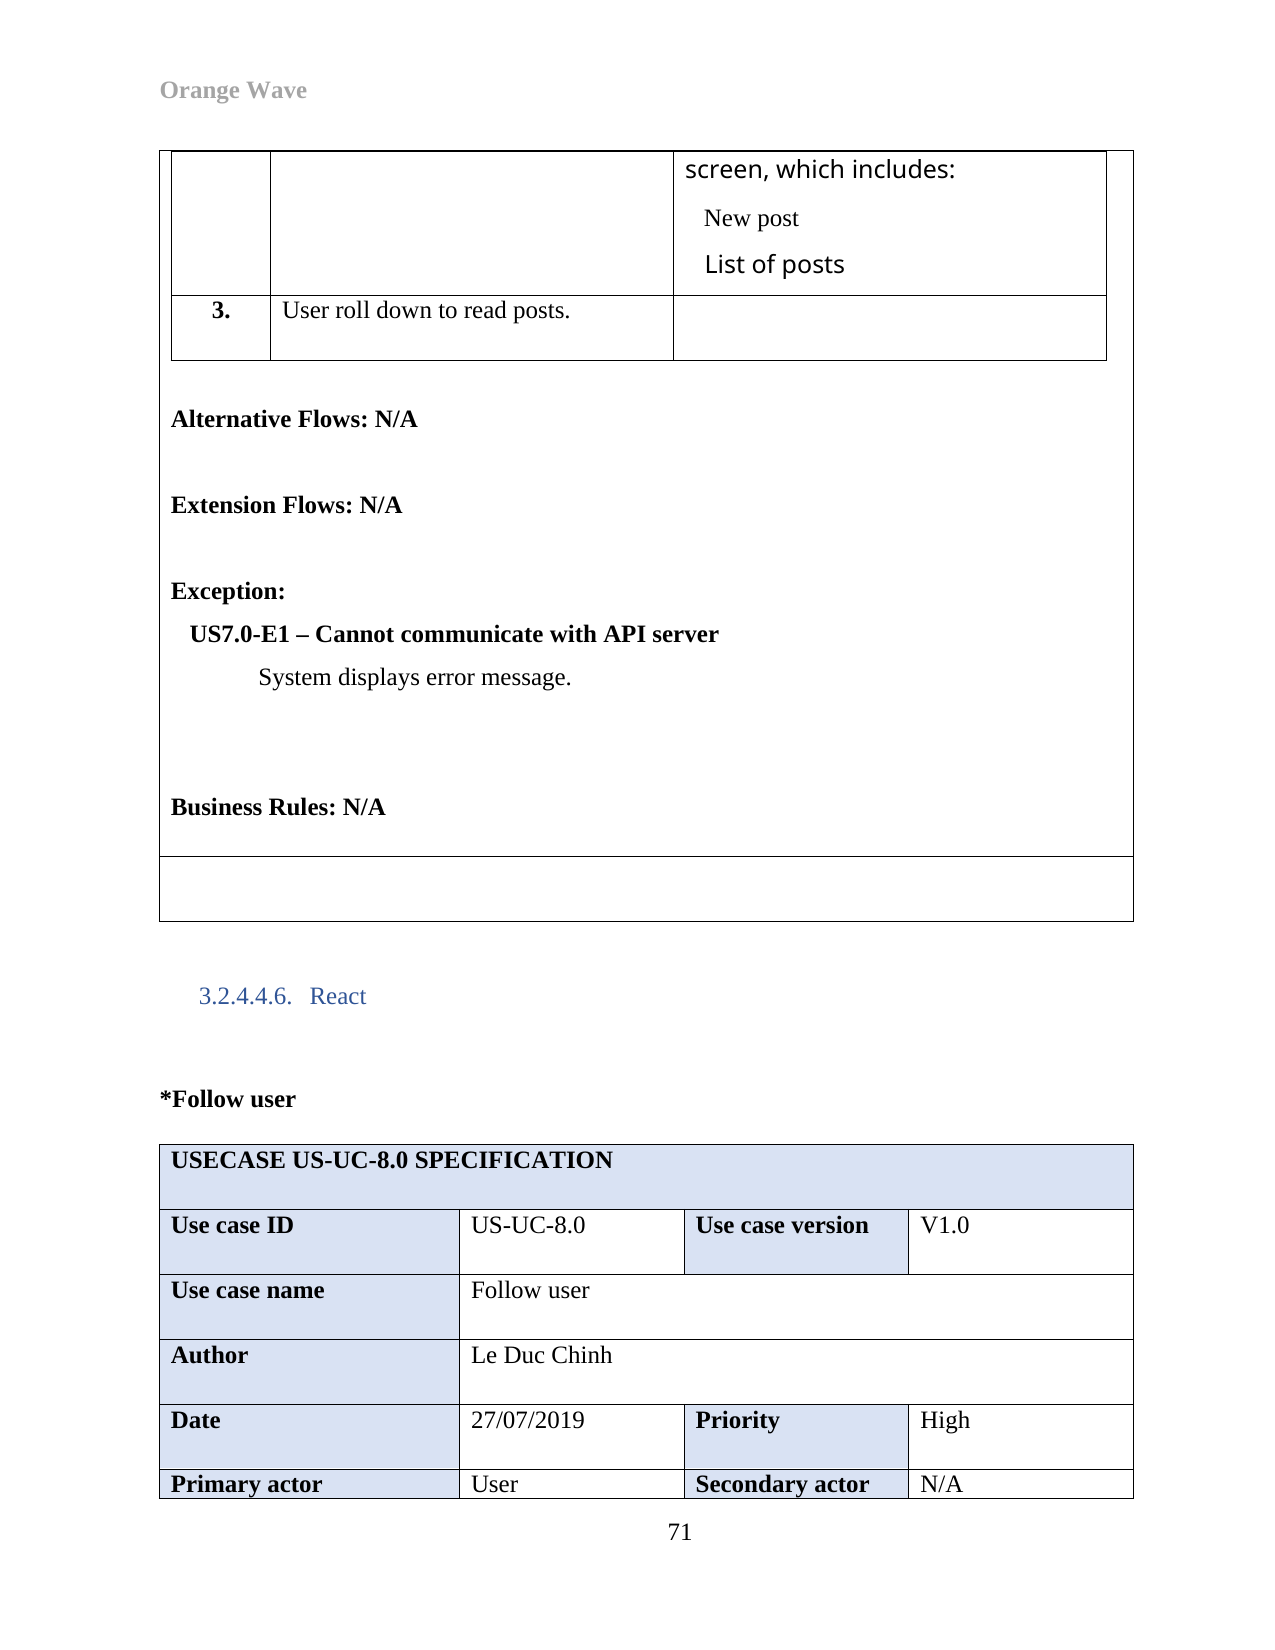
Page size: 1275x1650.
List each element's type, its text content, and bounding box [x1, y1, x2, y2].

table_cell Follow user [460, 1275, 1133, 1339]
table_cell [160, 857, 1133, 921]
list React [199, 981, 1200, 1010]
table_cell Use case ID [160, 1210, 459, 1274]
table_cell V1.0 [909, 1210, 1133, 1274]
table_cell Le Duc Chinh [460, 1340, 1133, 1404]
table_cell Use case version [685, 1210, 908, 1274]
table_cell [160, 151, 1133, 856]
table_cell Author [160, 1340, 459, 1404]
table_cell Date [160, 1405, 459, 1468]
table_cell Secondary actor [685, 1470, 908, 1498]
table_cell N/A [909, 1470, 1133, 1498]
table_cell Priority [685, 1405, 908, 1468]
table_cell High [909, 1405, 1133, 1468]
table_cell 27/07/2019 [460, 1405, 684, 1468]
table_cell User [460, 1470, 684, 1498]
text *Follow user [159, 1084, 1200, 1113]
table_cell Primary actor [160, 1470, 459, 1498]
table_header USECASE US-UC-8.0 SPECIFICATION [160, 1145, 1133, 1209]
table_cell US-UC-8.0 [460, 1210, 684, 1274]
table_cell Use case name [160, 1275, 459, 1339]
